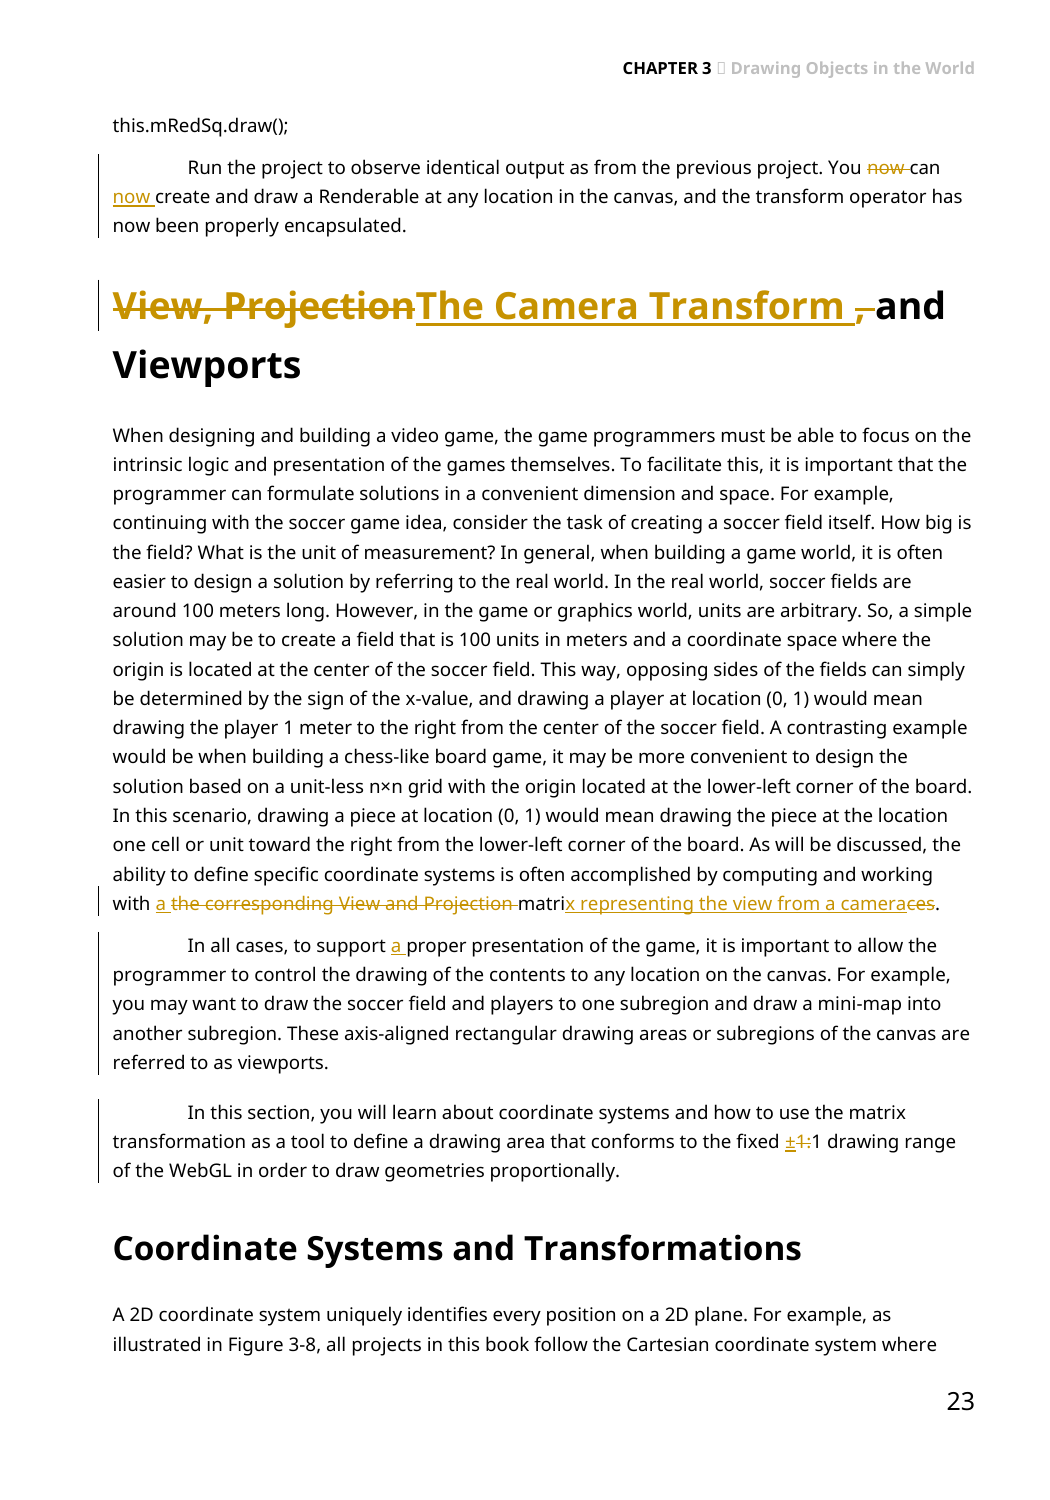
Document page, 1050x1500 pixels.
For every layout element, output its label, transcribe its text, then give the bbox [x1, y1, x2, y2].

text In this section, you will learn about coordinate systems and how to use the matrix transformation as a tool to define a drawing area that conforms to the fixed 1 drawing range of the WebGL in order to draw geometries proportionally. [112, 1099, 975, 1183]
text In all cases, to support proper presentation of the game, it is important to allow the programmer to control the drawing of the contents to any location on the canvas. For example, you may want to draw the soccer field and players to one subregion and draw a mini-map into another subregion. These axis-aligned rectangular drawing areas or subregions of the canvas are referred to as viewports. [112, 932, 975, 1074]
subtitle and Viewports [112, 279, 975, 389]
text Run the project to observe identical output as from the previous project. You can create and draw a Renderable at any location in the canvas, and the transform operator has now been properly encapsulated. [112, 154, 975, 238]
text this.mRedSq.draw(); [112, 112, 975, 138]
subtitle Coordinate Systems and Transformations [112, 1224, 975, 1270]
text When designing and building a video game, the game programmers must be able to focus on the intrinsic logic and presentation of the games themselves. To facilitate this, it is important that the programmer can formulate solutions in a convenient dimension and space. For example, continuing with the soccer game idea, consider the task of creating a soccer field itself. How big is the field? What is the unit of measurement? In general, when building a game world, it is often easier to design a solution by referring to the real world. In the real world, soccer fields are around 100 meters long. However, in the game or graphics world, units are arbitrary. So, a simple solution may be to create a field that is 100 units in meters and a coordinate space where the origin is located at the center of the soccer field. This way, opposing sides of the fields can simply be determined by the sign of the x-value, and drawing a player at location (0, 1) would mean drawing the player 1 meter to the right from the center of the soccer field. A contrasting example would be when building a chess-like board game, it may be more convenient to design the solution based on a unit-less n×n grid with the origin located at the lower-left corner of the board. In this scenario, drawing a piece at location (0, 1) would mean drawing the piece at the location one cell or unit toward the right from the lower-left corner of the board. As will be discussed, the ability to define specific coordinate systems is often accomplished by computing and working with matri. [112, 422, 975, 916]
